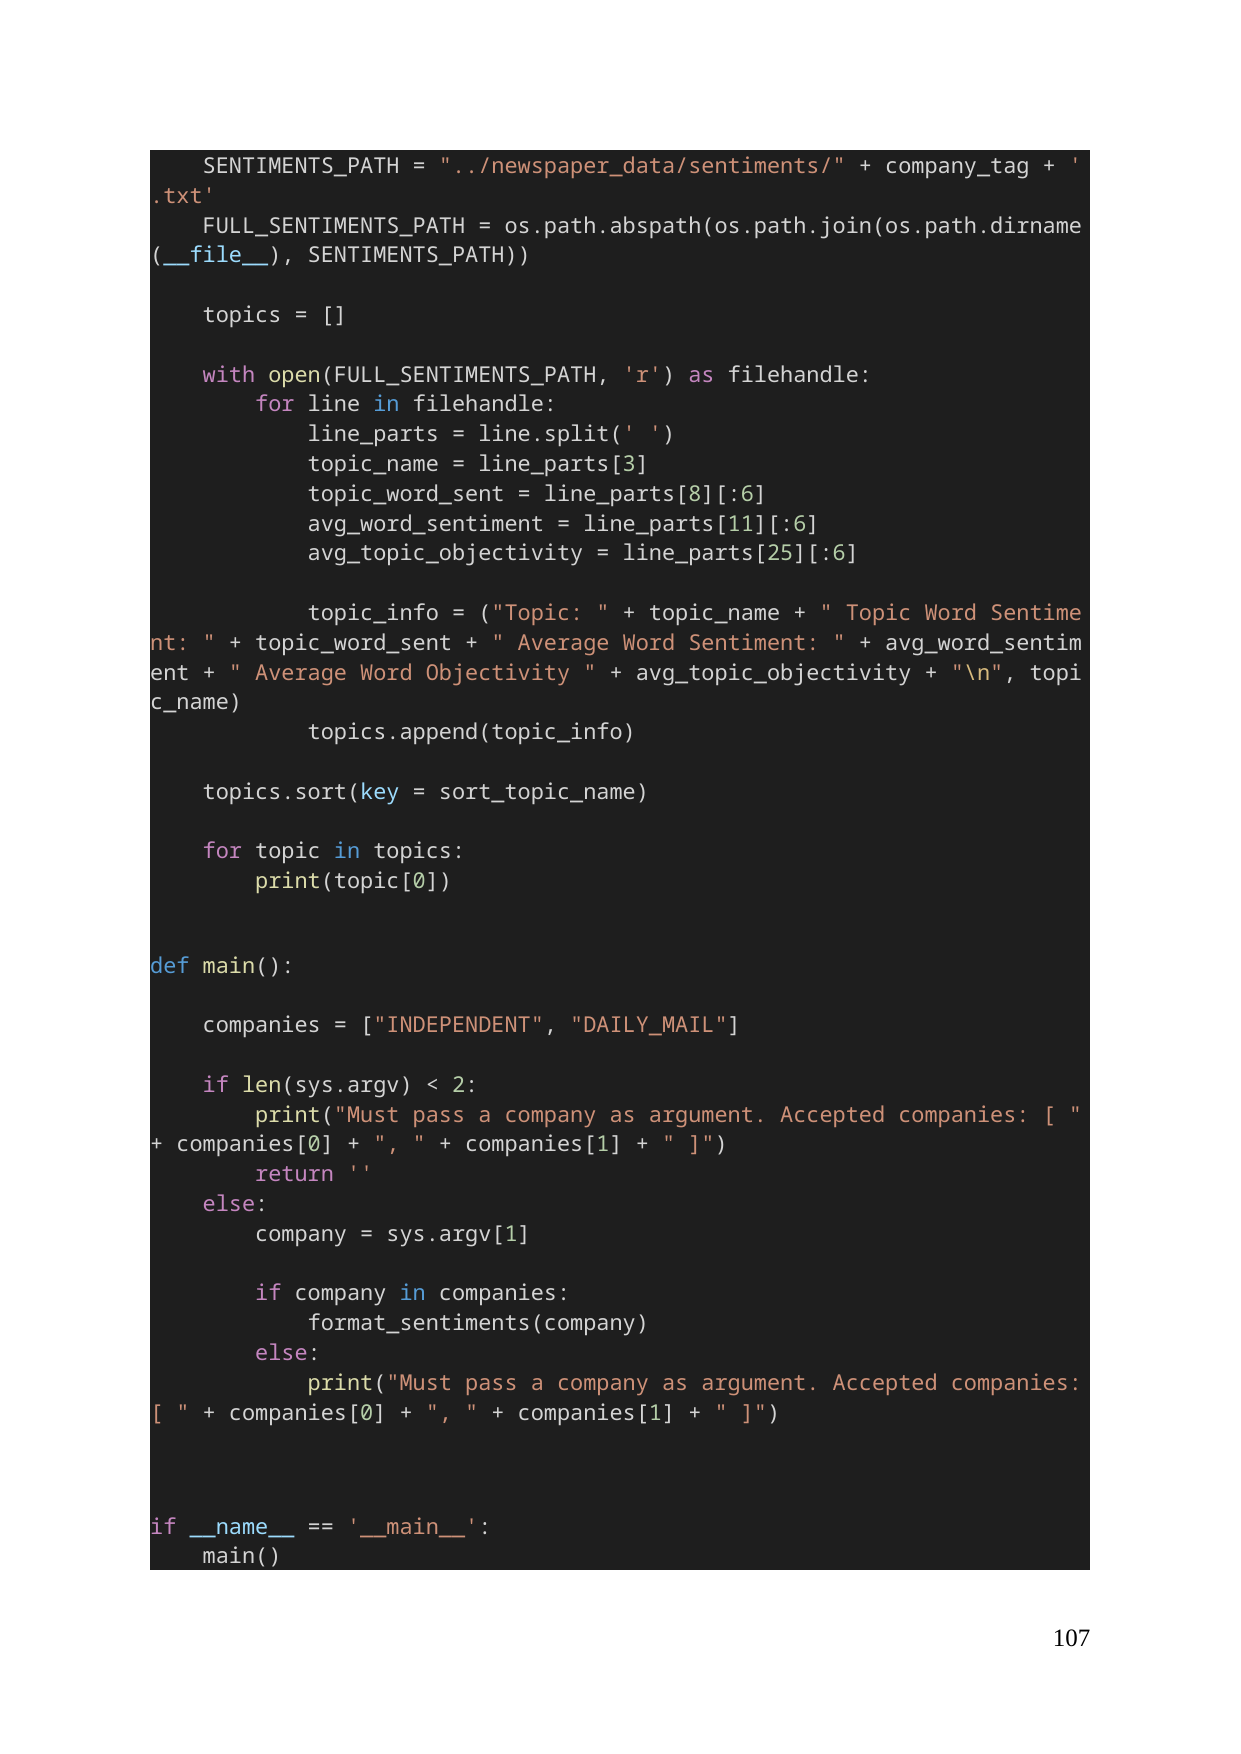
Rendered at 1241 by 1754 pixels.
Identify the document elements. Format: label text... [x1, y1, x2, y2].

text topics.sort(key = sort_topic_name) [150, 776, 1090, 805]
text def main(): [150, 949, 1090, 979]
text if __name__ == '__main__': [150, 1511, 1090, 1541]
text FULL_SENTIMENTS_PATH = os.path.abspath(os.path.join(os.path.dirname(__file__), SENTIMENTS_PATH)) [150, 209, 1090, 269]
text topics.append(topic_info) [150, 716, 1090, 746]
text if company in companies: [150, 1277, 1090, 1307]
text line_parts = line.split(' ') [150, 418, 1090, 448]
text company = sys.argv[1] [150, 1218, 1090, 1247]
text else: [150, 1188, 1090, 1218]
text for line in filehandle: [150, 388, 1090, 418]
text avg_topic_objectivity = line_parts[25][:6] [150, 537, 1090, 567]
text else: [150, 1337, 1090, 1367]
text topic_name = line_parts[3] [150, 448, 1090, 478]
text main() [150, 1541, 1090, 1570]
text topic_info = ("Topic: " + topic_name + " Topic Word Sentiment: " + topic_word_sent + " Average Word Sentiment: " + avg_word_sentiment + " Average Word Objectivity " + avg_topic_objectivity + "\n", topic_name) [150, 597, 1090, 716]
text companies = ["INDEPENDENT", "DAILY_MAIL"] [150, 1009, 1090, 1039]
text topic_word_sent = line_parts[8][:6] [150, 478, 1090, 507]
text with open(FULL_SENTIMENTS_PATH, 'r') as filehandle: [150, 358, 1090, 388]
text for topic in topics: [150, 835, 1090, 865]
text print("Must pass a company as argument. Accepted companies: [ " + companies[0] + ", " + companies[1] + " ]") [150, 1098, 1090, 1158]
text if len(sys.argv) < 2: [150, 1069, 1090, 1098]
text topics = [] [150, 299, 1090, 329]
text print(topic[0]) [150, 865, 1090, 895]
text avg_word_sentiment = line_parts[11][:6] [150, 507, 1090, 537]
text SENTIMENTS_PATH = "../newspaper_data/sentiments/" + company_tag + '.txt' [150, 150, 1090, 209]
text print("Must pass a company as argument. Accepted companies: [ " + companies[0] + ", " + companies[1] + " ]") [150, 1367, 1090, 1426]
text format_sentiments(company) [150, 1307, 1090, 1337]
text return '' [150, 1158, 1090, 1188]
